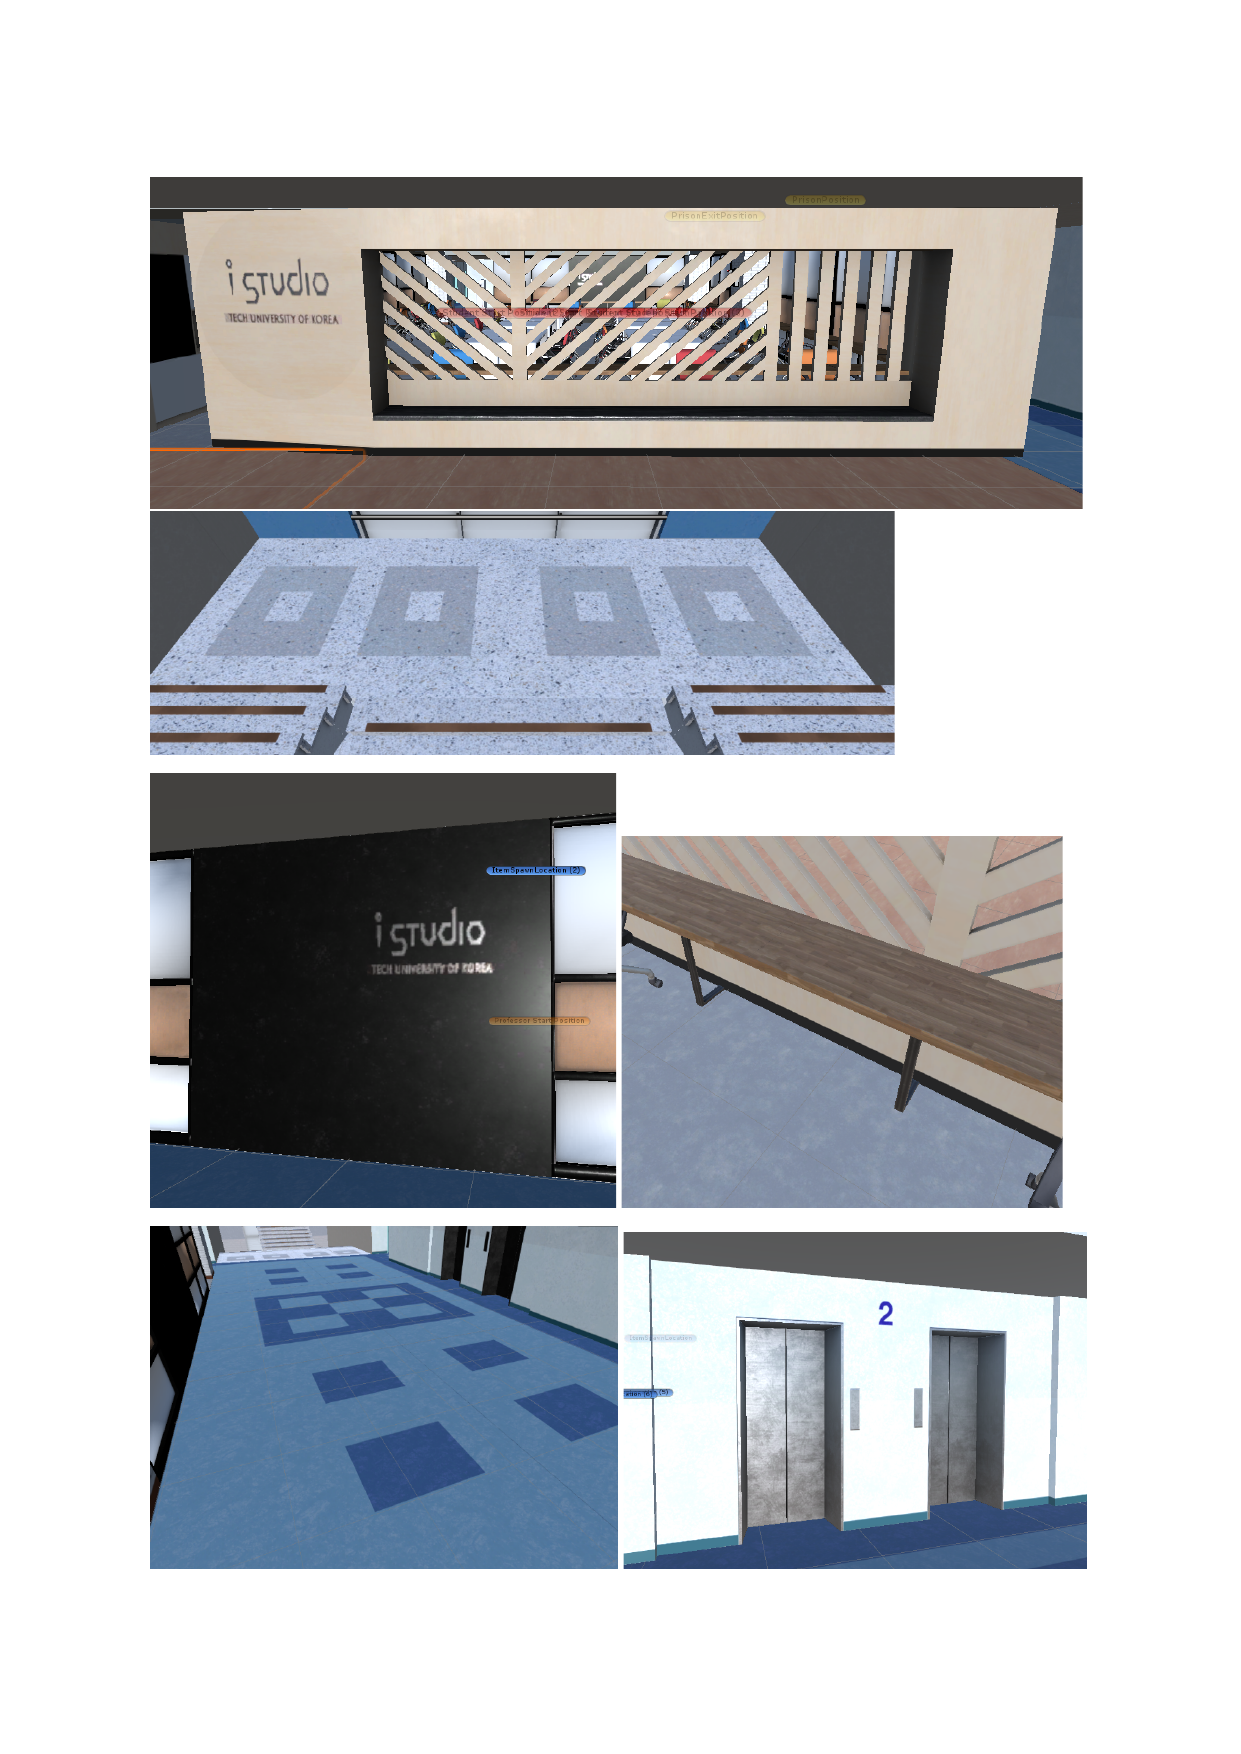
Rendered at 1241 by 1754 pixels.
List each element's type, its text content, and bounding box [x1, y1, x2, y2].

picture [150, 1226, 618, 1569]
picture [150, 511, 895, 755]
picture [621, 836, 1063, 1208]
picture [150, 773, 617, 1208]
picture [150, 177, 1083, 509]
picture [623, 1232, 1087, 1569]
